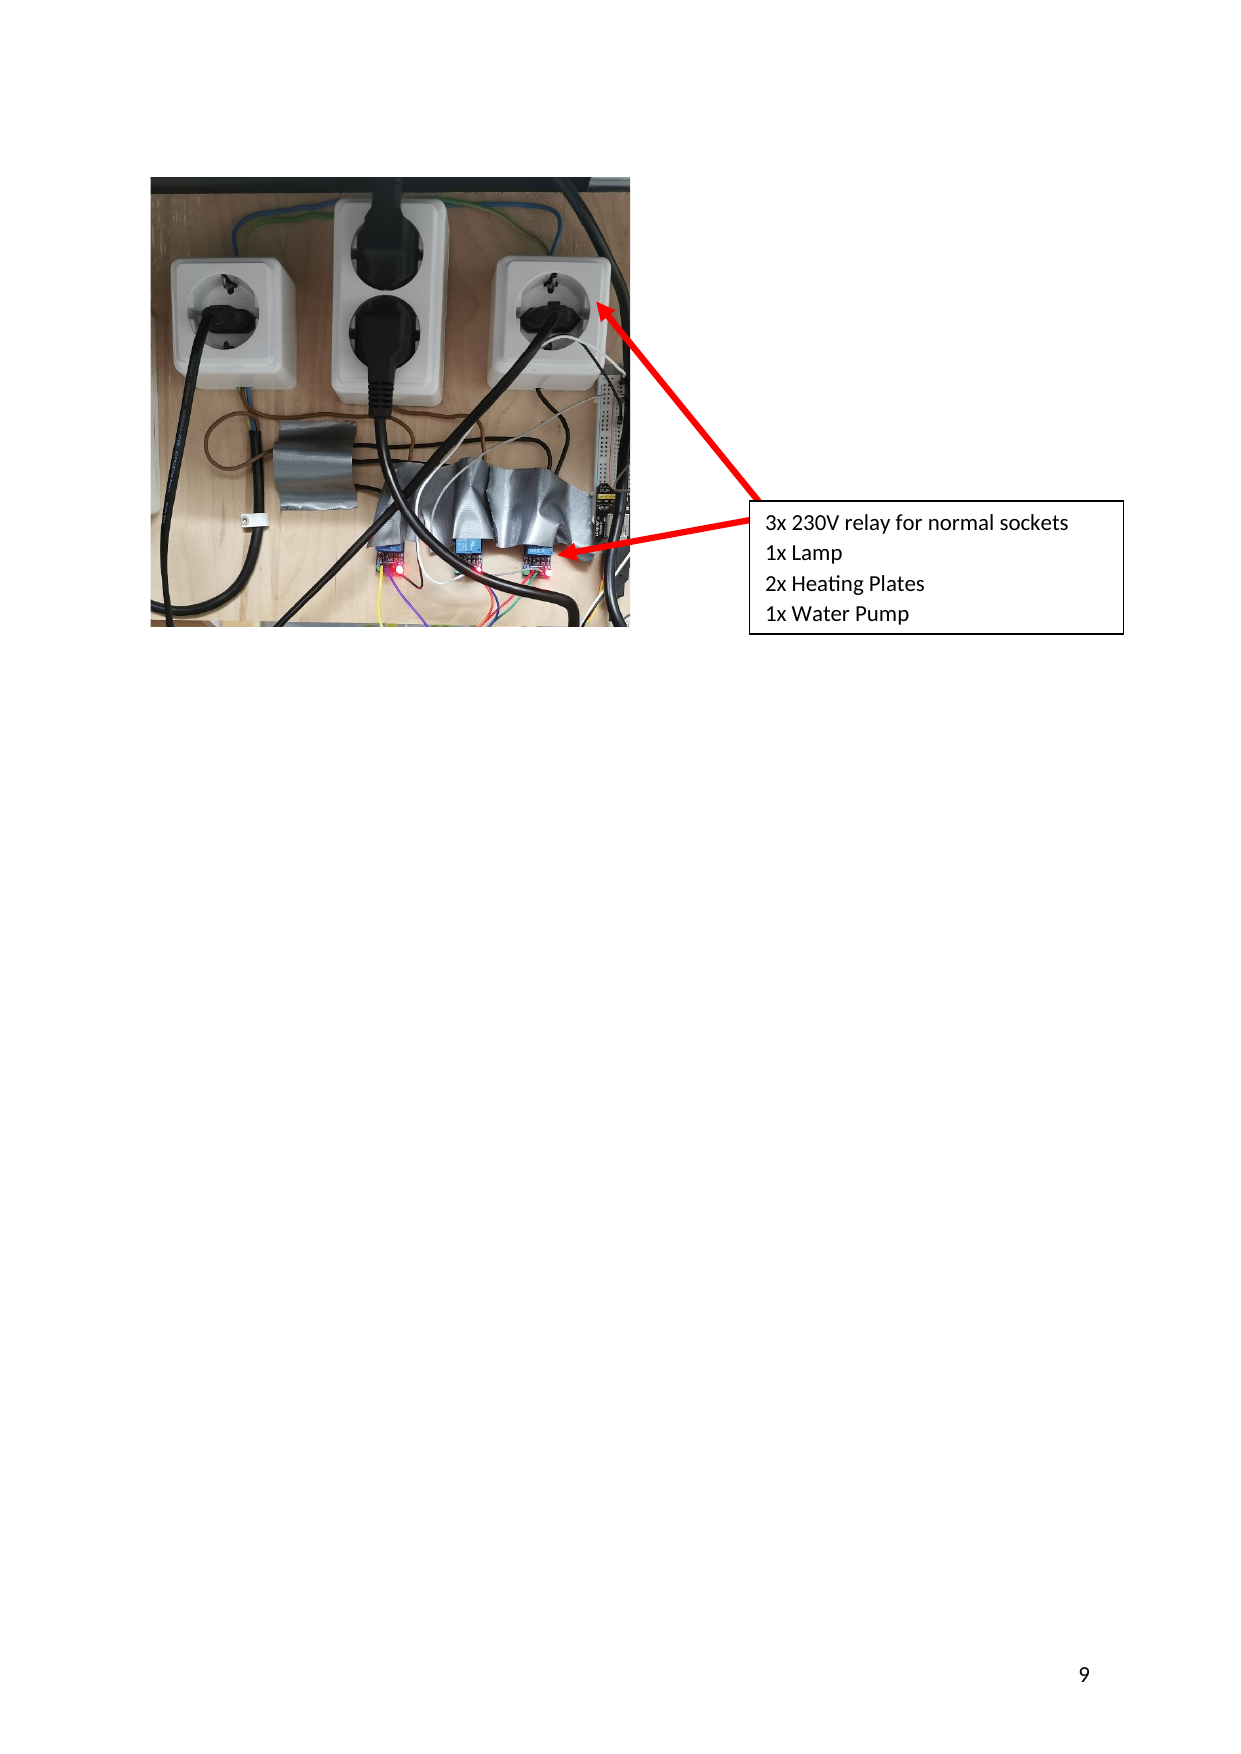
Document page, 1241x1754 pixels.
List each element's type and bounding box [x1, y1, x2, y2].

picture [150, 177, 631, 627]
